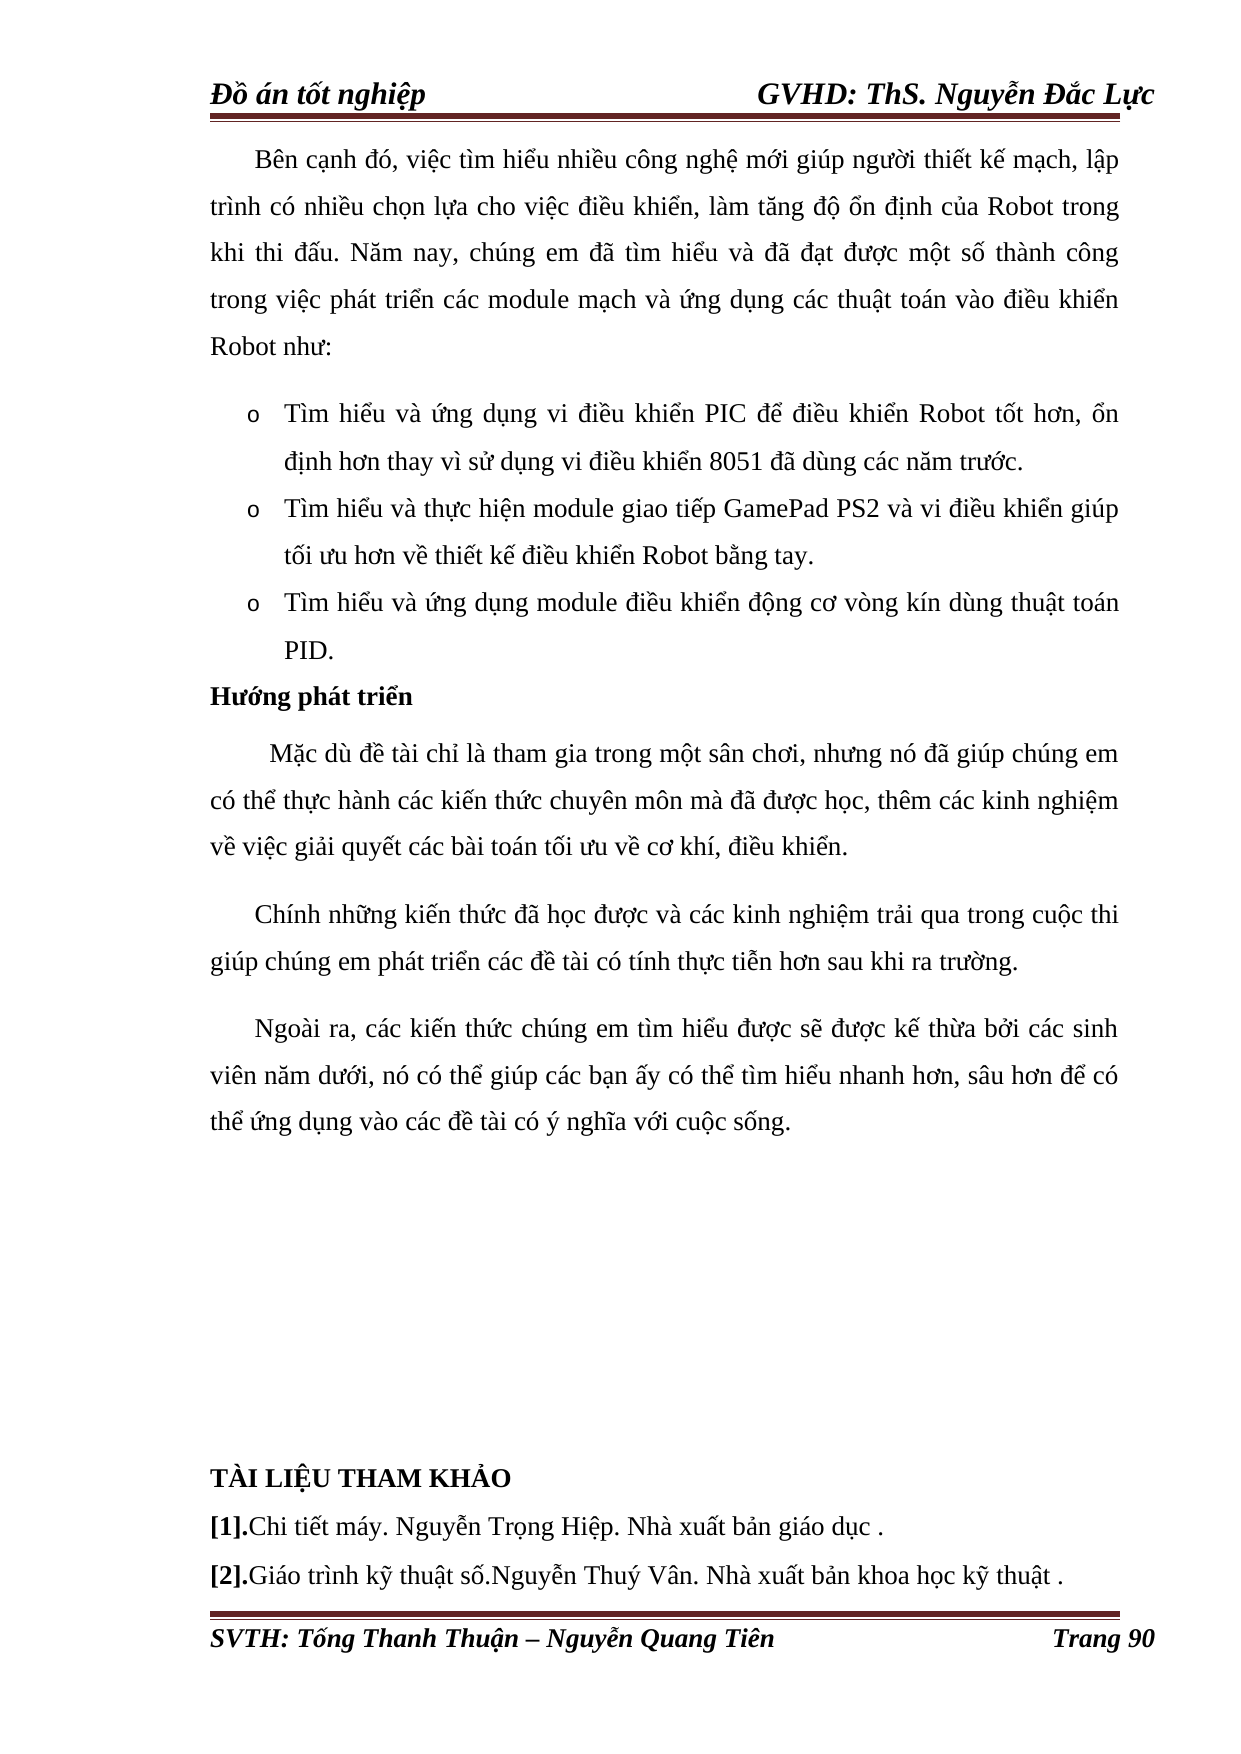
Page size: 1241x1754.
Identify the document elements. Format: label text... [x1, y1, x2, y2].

text Mặc dù đề tài chỉ là tham gia trong một sân chơi, nhưng nó đã giúp chúng em có thể thực hành các kiến thức chuyên môn mà đã được học, thêm các kinh nghiệm về việc giải quyết các bài toán tối ưu về cơ khí, điều khiển. [210, 737, 1120, 862]
list Tìm hiểu và ứng dụng module điều khiển động cơ vòng kín dùng thuật toán PID. [246, 586, 1120, 665]
text [1].Chi tiết máy. Nguyễn Trọng Hiệp. Nhà xuất bản giáo dục . [210, 1511, 1120, 1542]
list Tìm hiểu và thực hiện module giao tiếp GamePad PS2 và vi điều khiển giúp tối ưu hơn về thiết kế điều khiển Robot bằng tay. [246, 492, 1120, 571]
text Ngoài ra, các kiến thức chúng em tìm hiểu được sẽ được kế thừa bởi các sinh viên năm dưới, nó có thể giúp các bạn ấy có thể tìm hiểu nhanh hơn, sâu hơn để có thể ứng dụng vào các đề tài có ý nghĩa với cuộc sống. [210, 1012, 1120, 1137]
text Chính những kiến thức đã học được và các kinh nghiệm trải qua trong cuộc thi giúp chúng em phát triển các đề tài có tính thực tiễn hơn sau khi ra trường. [210, 898, 1120, 976]
text Bên cạnh đó, việc tìm hiểu nhiều công nghệ mới giúp người thiết kế mạch, lập trình có nhiều chọn lựa cho việc điều khiển, làm tăng độ ổn định của Robot trong khi thi đấu. Năm nay, chúng em đã tìm hiểu và đã đạt được một số thành công trong việc phát triển các module mạch và ứng dụng các thuật toán vào điều khiển Robot như: [210, 143, 1120, 361]
text Hướng phát triển [210, 681, 1120, 712]
text [2].Giáo trình kỹ thuật số.Nguyễn Thuý Vân. Nhà xuất bản khoa học kỹ thuật . [210, 1559, 1120, 1590]
list Tìm hiểu và ứng dụng vi điều khiển PIC để điều khiển Robot tốt hơn, ổn định hơn thay vì sử dụng vi điều khiển 8051 đã dùng các năm trước. [246, 397, 1120, 476]
text TÀI LIỆU THAM KHẢO [210, 1462, 1120, 1493]
